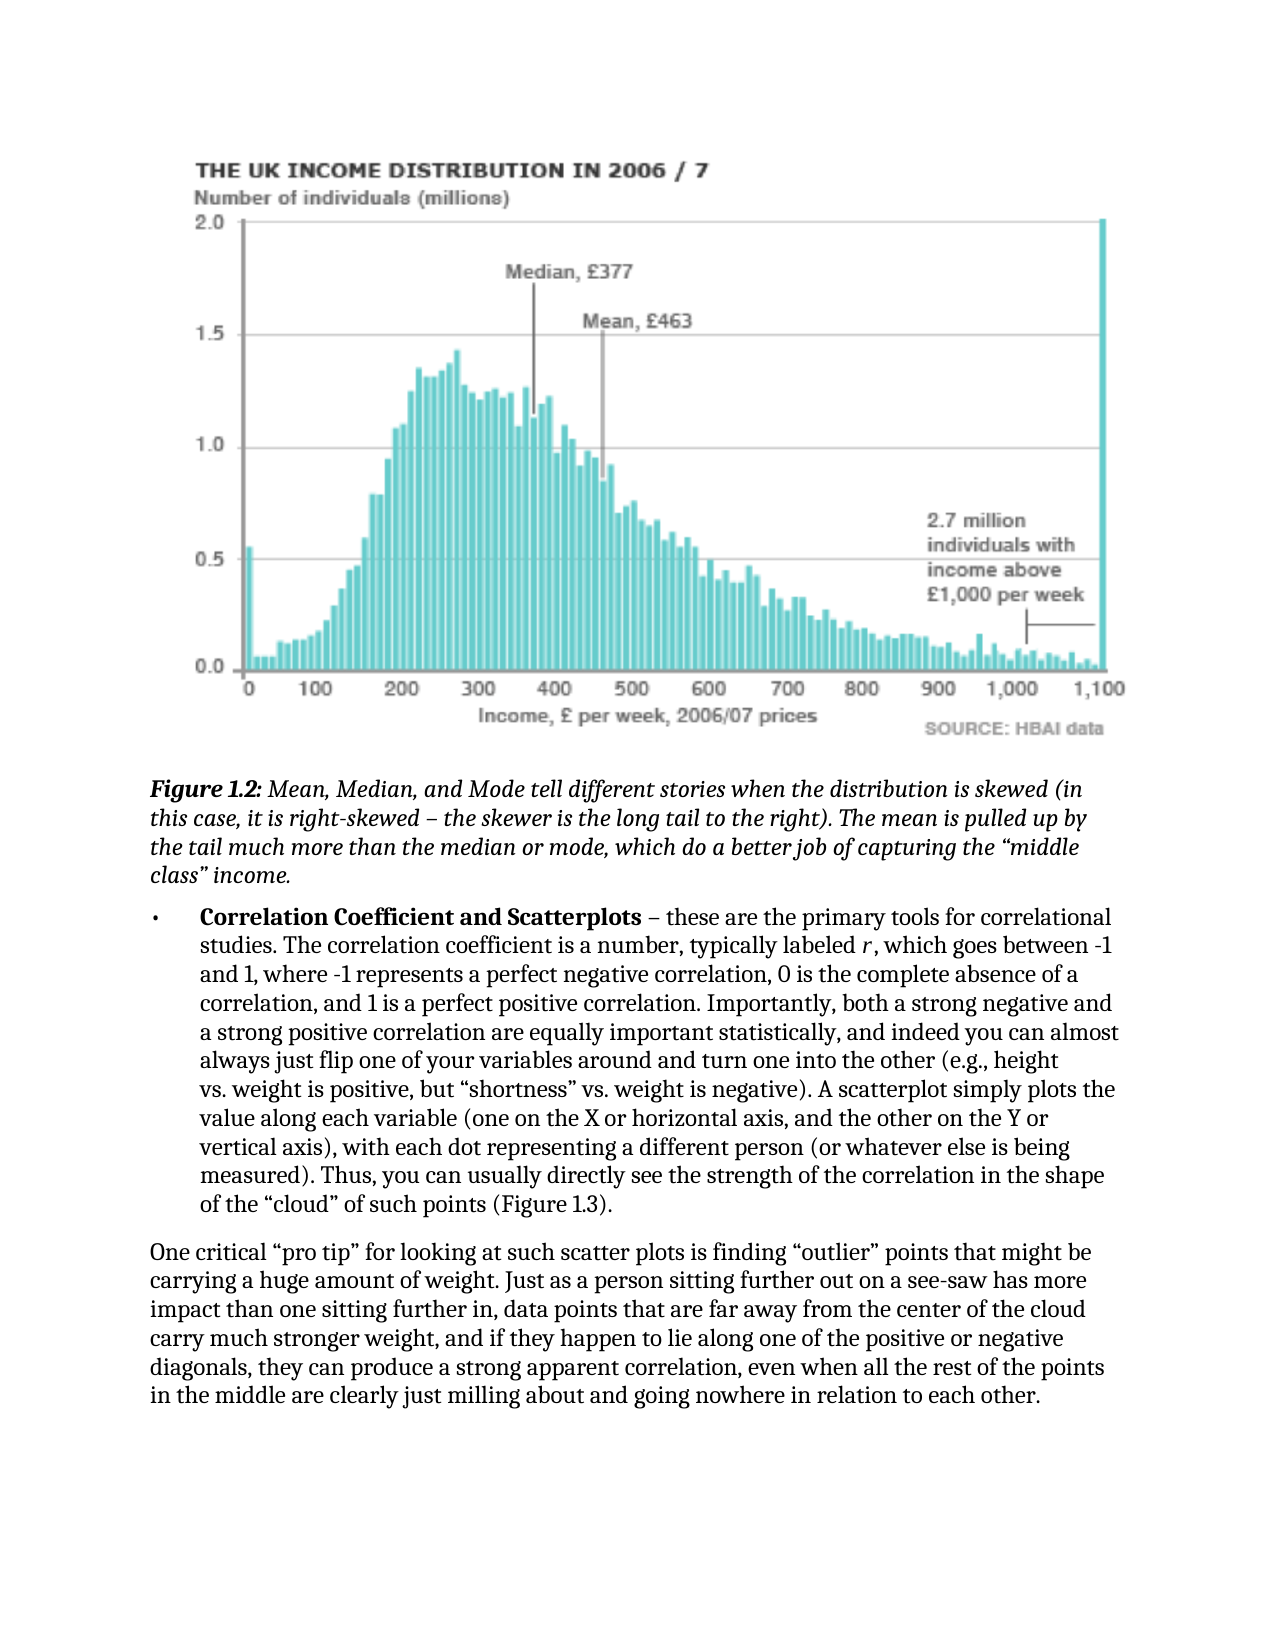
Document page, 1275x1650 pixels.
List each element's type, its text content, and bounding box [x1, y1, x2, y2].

text Figure 1.2: Mean, Median, and Mode tell different stories when the distribution is skewed (in this case, it is right-skewed – the skewer is the long tail to the right). The mean is pulled up by the tail much more than the median or mode, which do a better job of capturing the “middle class” income. [150, 775, 1125, 890]
text One critical “pro tip” for looking at such scatter plots is finding “outlier” points that might be carrying a huge amount of weight. Just as a person sitting further out on a see-saw has more impact than one sitting further in, data points that are far away from the center of the cloud carry much stronger weight, and if they happen to lie along one of the positive or negative diagonals, they can produce a strong apparent correlation, even when all the rest of the points in the middle are clearly just milling about and going nowhere in relation to each other. [150, 1237, 1125, 1410]
list Correlation Coefficient and Scatterplots – these are the primary tools for correlational studies. The correlation coefficient is a number, typically labeled , which goes between -1 and 1, where -1 represents a perfect negative correlation, 0 is the complete absence of a correlation, and 1 is a perfect positive correlation. Importantly, both a strong negative and a strong positive correlation are equally important statistically, and indeed you can almost always just flip one of your variables around and turn one into the other (e.g., height vs. weight is positive, but “shortness” vs. weight is negative). A scatterplot simply plots the value along each variable (one on the X or horizontal axis, and the other on the Y or vertical axis), with each dot representing a different person (or whatever else is being measured). Thus, you can usually directly see the strength of the correlation in the shape of the “cloud” of such points (Figure 1.3). [150, 902, 1125, 1219]
picture [168, 150, 1144, 754]
